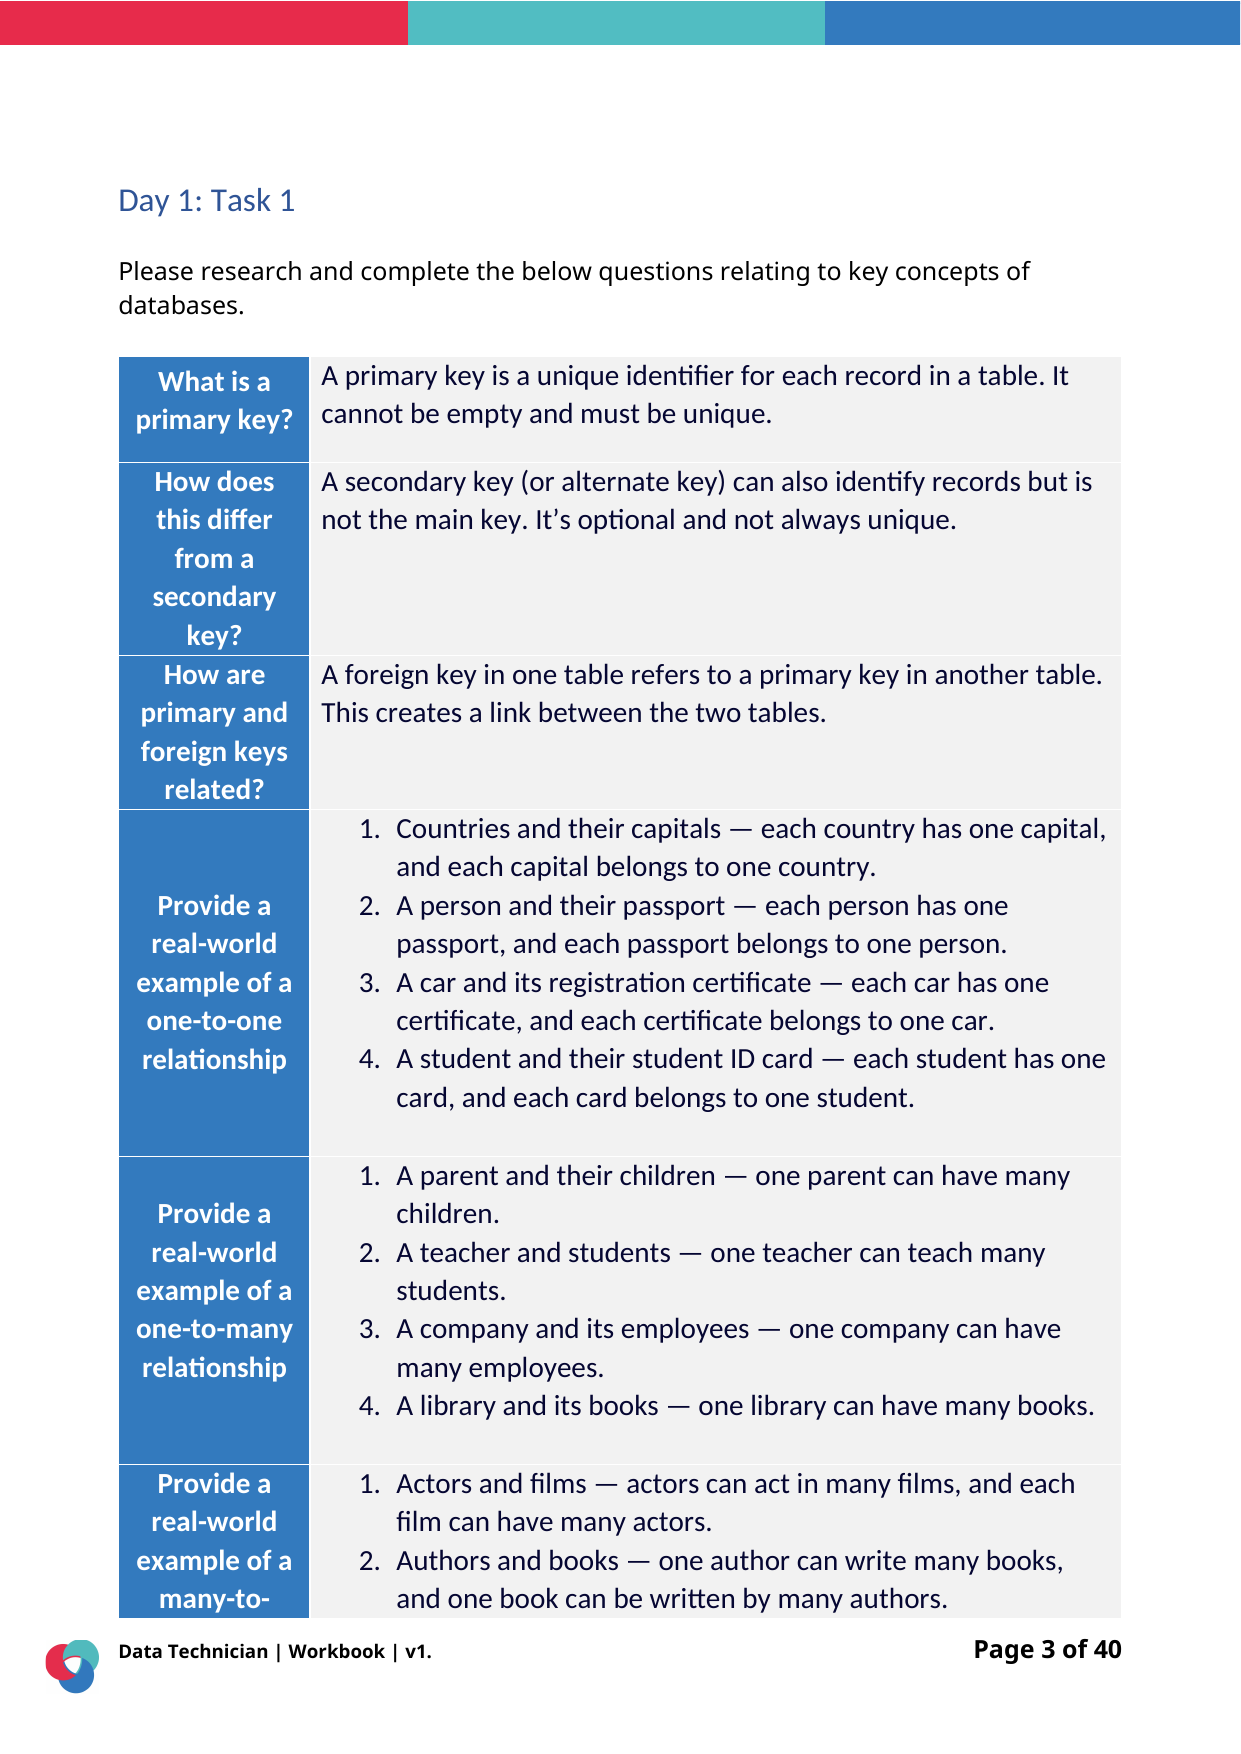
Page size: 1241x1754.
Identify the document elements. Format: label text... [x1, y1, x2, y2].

table_cell Provide a real-world example of a one-to-one relationship [119, 810, 309, 1156]
table_cell A secondary key (or alternate key) can also identify records but is not the main key. It’s optional and not always unique. [311, 463, 1121, 655]
table_cell A foreign key in one table refers to a primary key in another table. This creates a link between the two tables. [311, 656, 1121, 809]
table_cell How are primary and foreign keys related? [119, 656, 309, 809]
table_cell A parent and their children — one parent can have many children. A teacher and students — one teacher can teach many students. A company and its employees — one company can have many employees. A library and its books — one library can have many books. [311, 1157, 1121, 1464]
table_header What is a primary key? [119, 357, 309, 462]
table_cell Countries and their capitals — each country has one capital, and each capital belongs to one country. A person and their passport — each person has one passport, and each passport belongs to one person. A car and its registration certificate — each car has one certificate, and each certificate belongs to one car. A student and their student ID card — each student has one card, and each card belongs to one student. [311, 810, 1121, 1156]
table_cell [119, 1465, 309, 1618]
subtitle Day 1: Task 1 [118, 179, 1122, 219]
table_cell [311, 1465, 1121, 1618]
text Please research and complete the below questions relating to key concepts of databases. [118, 253, 1122, 322]
table_header A primary key is a unique identifier for each record in a table. It cannot be empty and must be unique. [311, 357, 1121, 462]
table_cell How does this differ from a secondary key? [119, 463, 309, 655]
table_cell Provide a real-world example of a one-to-many relationship [119, 1157, 309, 1464]
picture [45, 1640, 100, 1694]
